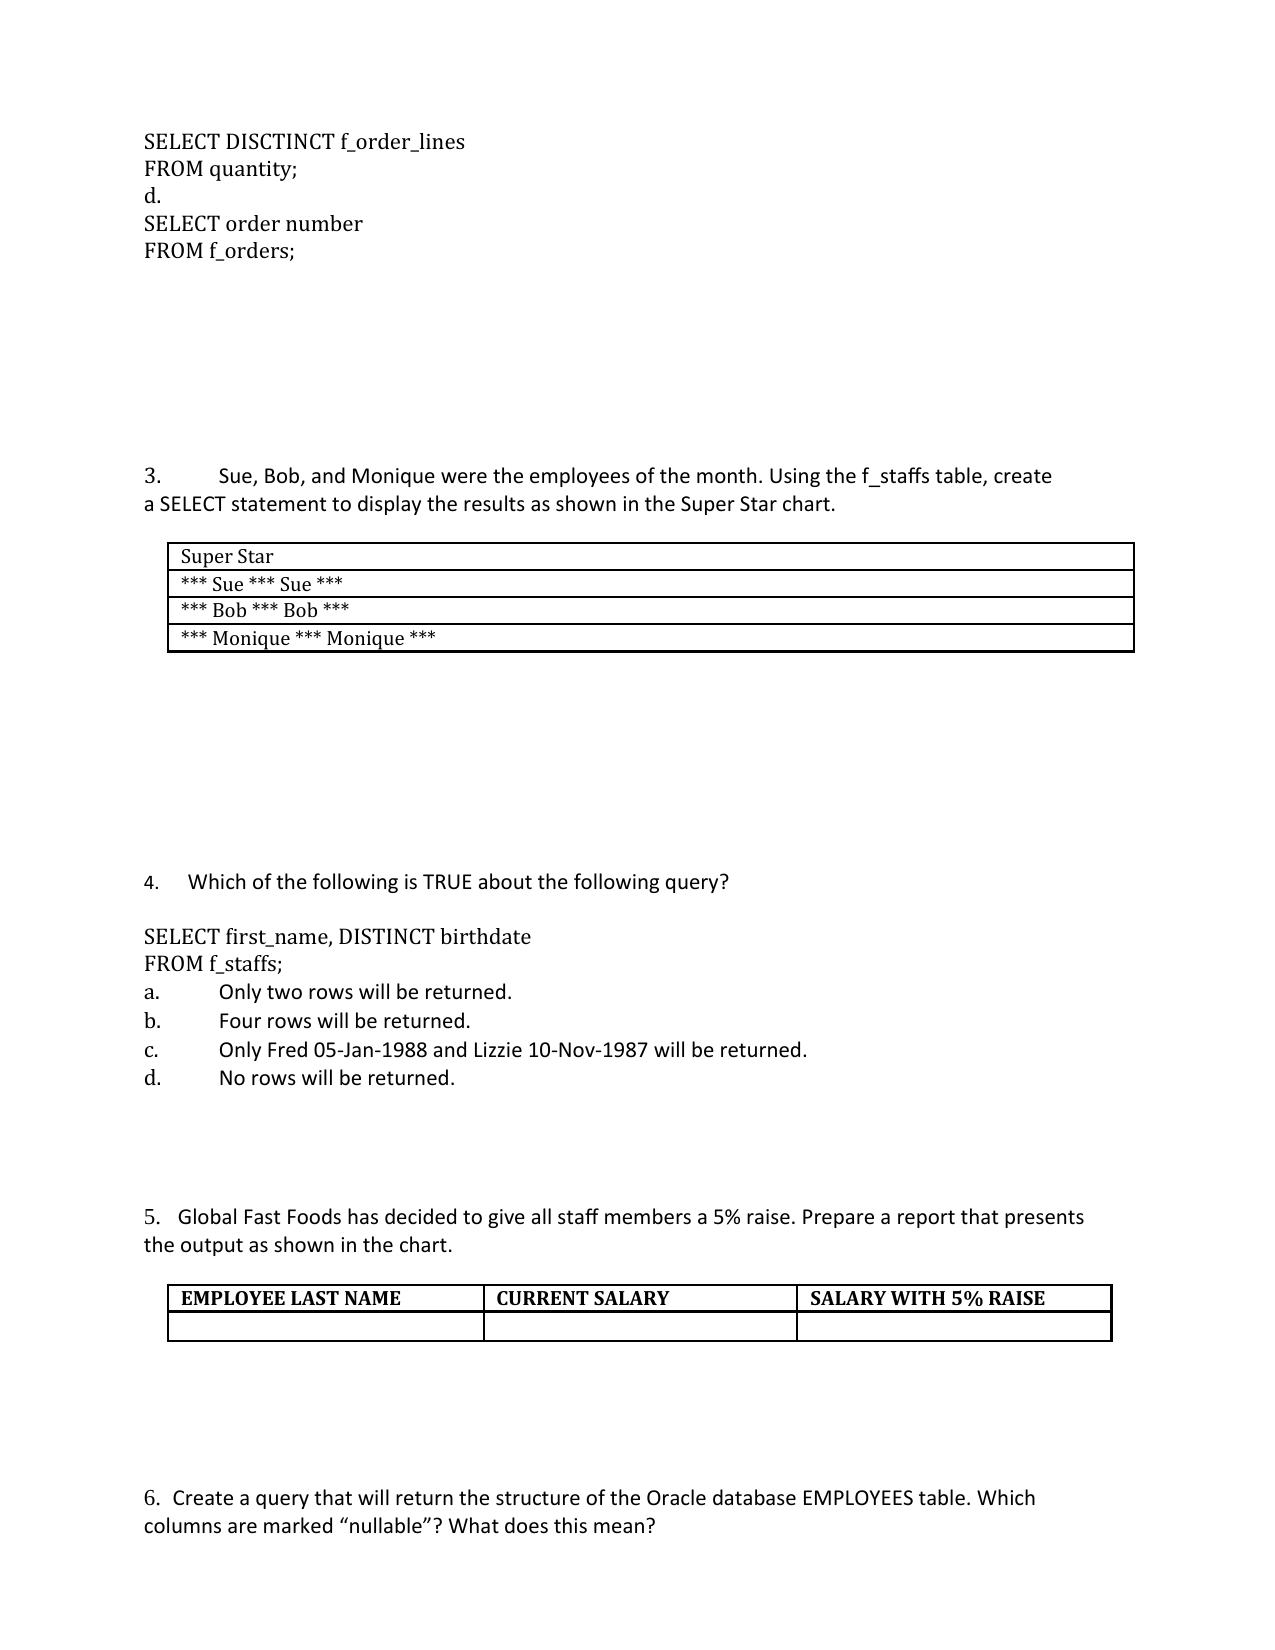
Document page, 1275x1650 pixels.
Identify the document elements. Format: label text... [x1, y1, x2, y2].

list Sue, Bob, and Monique were the employees of the month. Using the f_staffs table, create a SELECT statement to display the results as shown in the Super Star chart. [144, 461, 1067, 517]
list Only two rows will be returned. [144, 977, 1275, 1005]
list No rows will be returned. [144, 1063, 1275, 1091]
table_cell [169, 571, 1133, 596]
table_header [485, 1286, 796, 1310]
text SELECT first_name, DISTINCT birthdate FROM f_staffs; [144, 923, 550, 977]
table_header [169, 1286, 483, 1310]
text SELECT order number FROM f_orders; [144, 209, 410, 263]
list Create a query that will return the structure of the Oracle database EMPLOYEES table. Which columns are marked “nullable”? What does this mean? [144, 1483, 1108, 1539]
list Which of the following is TRUE about the following query? [144, 867, 1275, 895]
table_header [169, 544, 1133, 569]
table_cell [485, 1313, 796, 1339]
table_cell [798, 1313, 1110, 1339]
list Four rows will be returned. [144, 1006, 1275, 1034]
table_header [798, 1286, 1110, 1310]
list Only Fred 05-Jan-1988 and Lizzie 10-Nov-1987 will be returned. [144, 1035, 1275, 1063]
text SELECT DISCTINCT f_order_lines FROM quantity; [144, 128, 476, 182]
list Global Fast Foods has decided to give all staff members a 5% raise. Prepare a report that presents the output as shown in the chart. [144, 1202, 1108, 1259]
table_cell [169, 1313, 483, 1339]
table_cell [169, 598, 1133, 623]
text d. [144, 182, 1275, 209]
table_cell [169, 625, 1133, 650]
